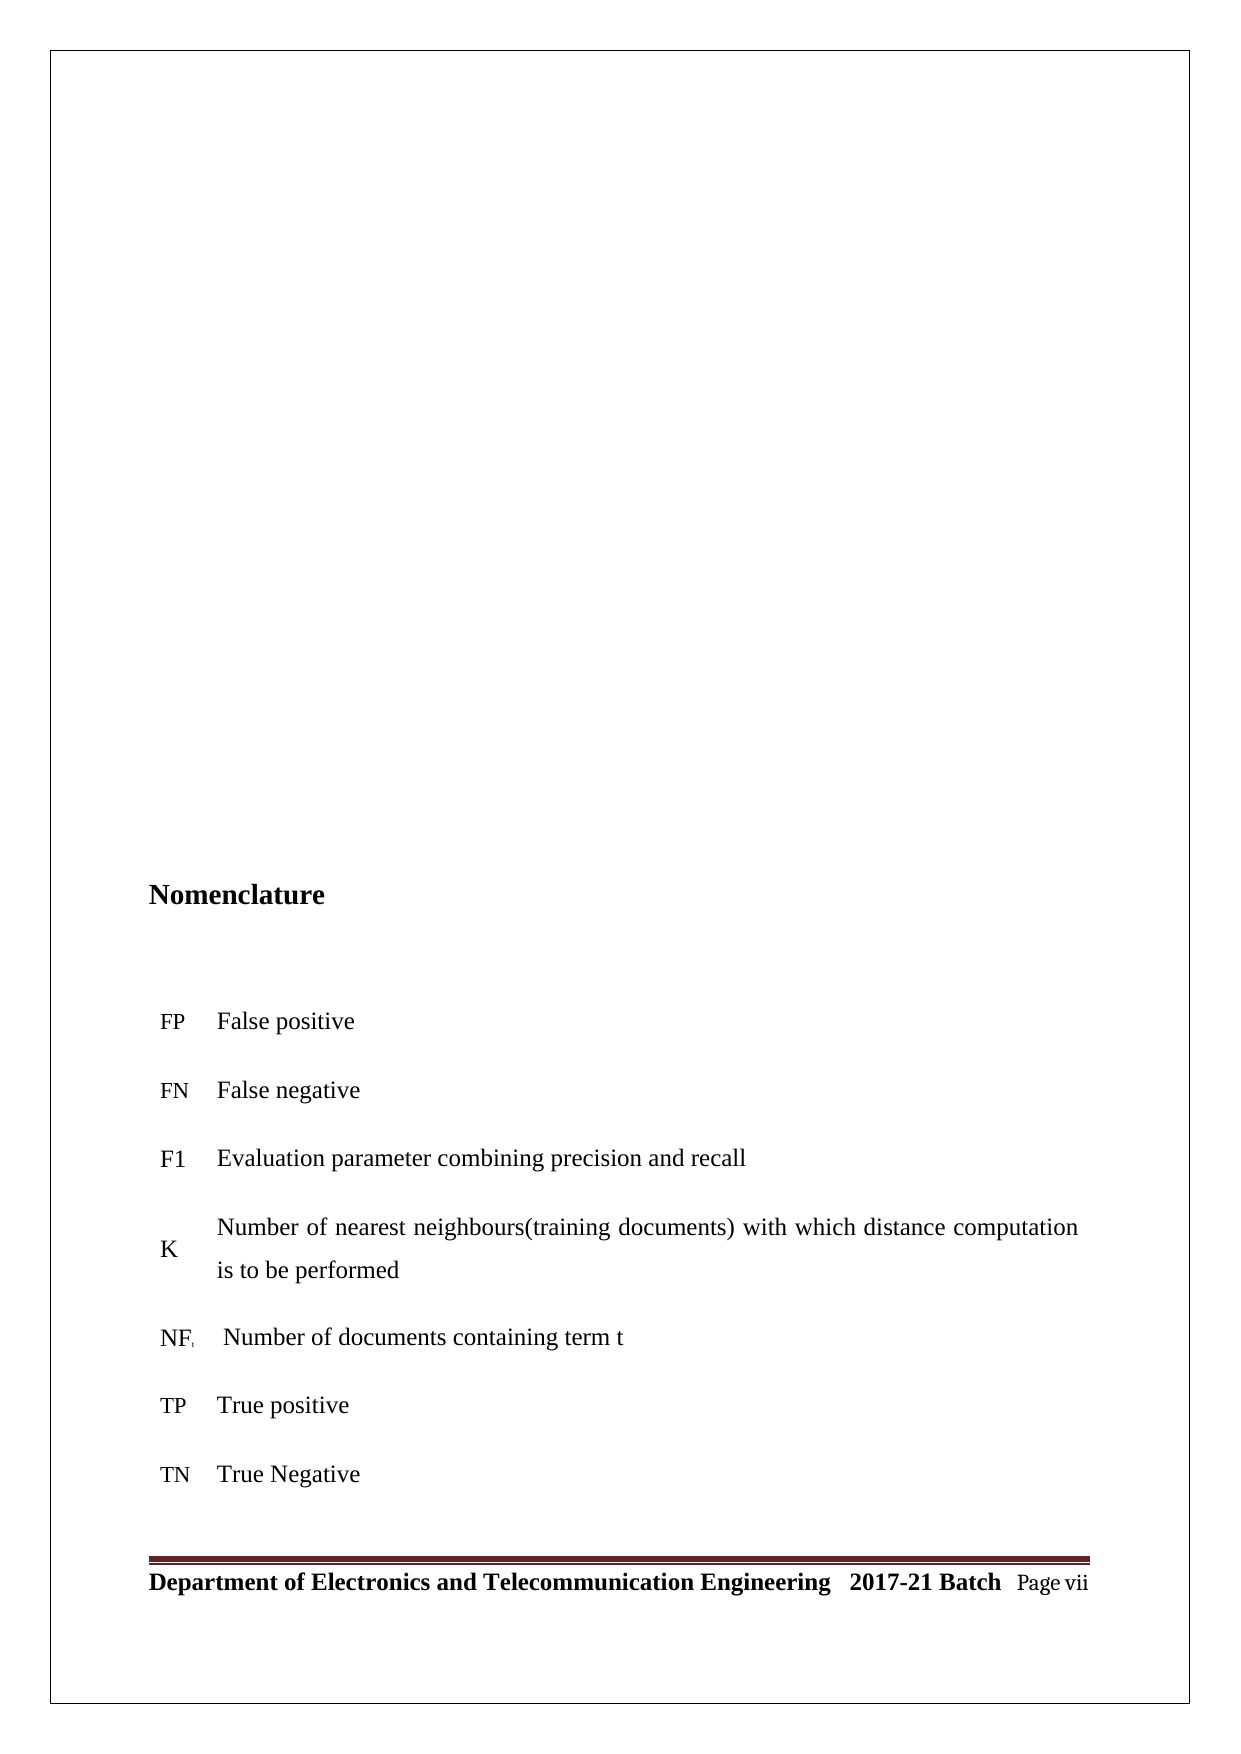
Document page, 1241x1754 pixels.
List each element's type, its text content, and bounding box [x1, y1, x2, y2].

table_cell TN [149, 1434, 205, 1503]
table_cell True Negative [205, 1434, 1090, 1503]
table_cell TP [149, 1366, 205, 1434]
table_cell F1 [149, 1119, 205, 1187]
table_cell NFt [149, 1297, 205, 1366]
table_cell Evaluation parameter combining precision and recall [205, 1119, 1090, 1187]
table_header FP [149, 981, 205, 1050]
text Nomenclature [148, 877, 1090, 911]
table_cell K [149, 1187, 205, 1297]
table_cell FN [149, 1050, 205, 1118]
table_cell Number of documents containing term t [205, 1297, 1090, 1366]
table_header False positive [205, 981, 1090, 1050]
table_cell Number of nearest neighbours(training documents) with which distance computation is to be performed [205, 1187, 1090, 1297]
table_cell True positive [205, 1366, 1090, 1434]
table_cell False negative [205, 1050, 1090, 1118]
